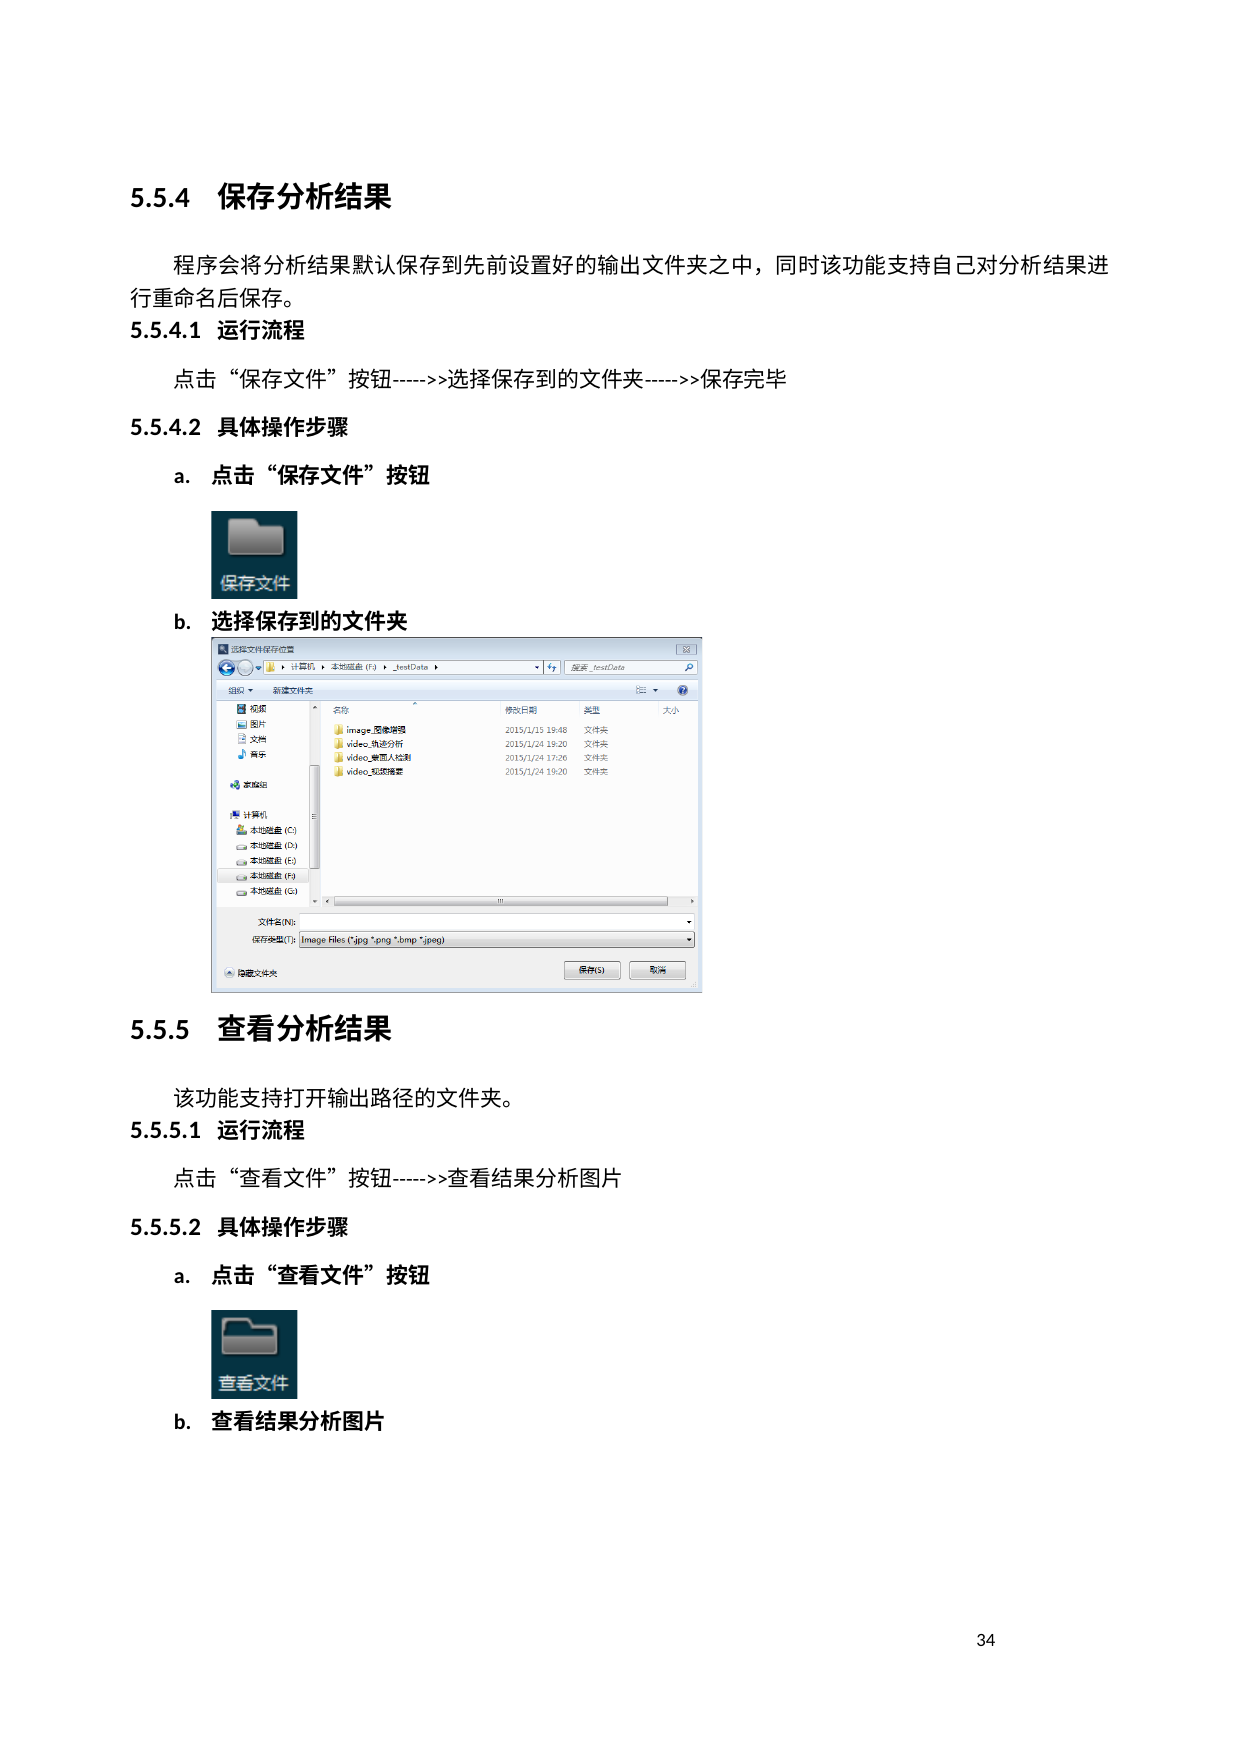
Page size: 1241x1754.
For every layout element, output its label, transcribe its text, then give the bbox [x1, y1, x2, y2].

picture [219, 1375, 289, 1391]
list 点击“保存文件”按钮 [174, 458, 1110, 491]
list 具体操作步骤 [130, 1209, 1110, 1242]
picture [222, 1318, 278, 1355]
list 选择保存到的文件夹 [174, 604, 1110, 636]
list 运行流程 [130, 313, 1110, 346]
picture [211, 637, 703, 993]
list 保存分析结果 [130, 162, 1110, 227]
list 点击“查看文件”按钮----->>查看结果分析图片 [174, 1161, 1110, 1193]
list 查看结果分析图片 [174, 1403, 1110, 1436]
list 点击“保存文件”按钮----->>选择保存到的文件夹----->>保存完毕 [174, 361, 1110, 394]
picture [228, 519, 285, 556]
text 该功能支持打开输出路径的文件夹。 [130, 1080, 1110, 1113]
list 具体操作步骤 [130, 410, 1110, 442]
list 查看分析结果 [130, 994, 1110, 1059]
list 点击“查看文件”按钮 [174, 1258, 1110, 1290]
list 运行流程 [130, 1113, 1110, 1145]
picture [220, 575, 291, 591]
text 程序会将分析结果默认保存到先前设置好的输出文件夹之中，同时该功能支持自己对分析结果进行重命名后保存。 [130, 248, 1110, 313]
